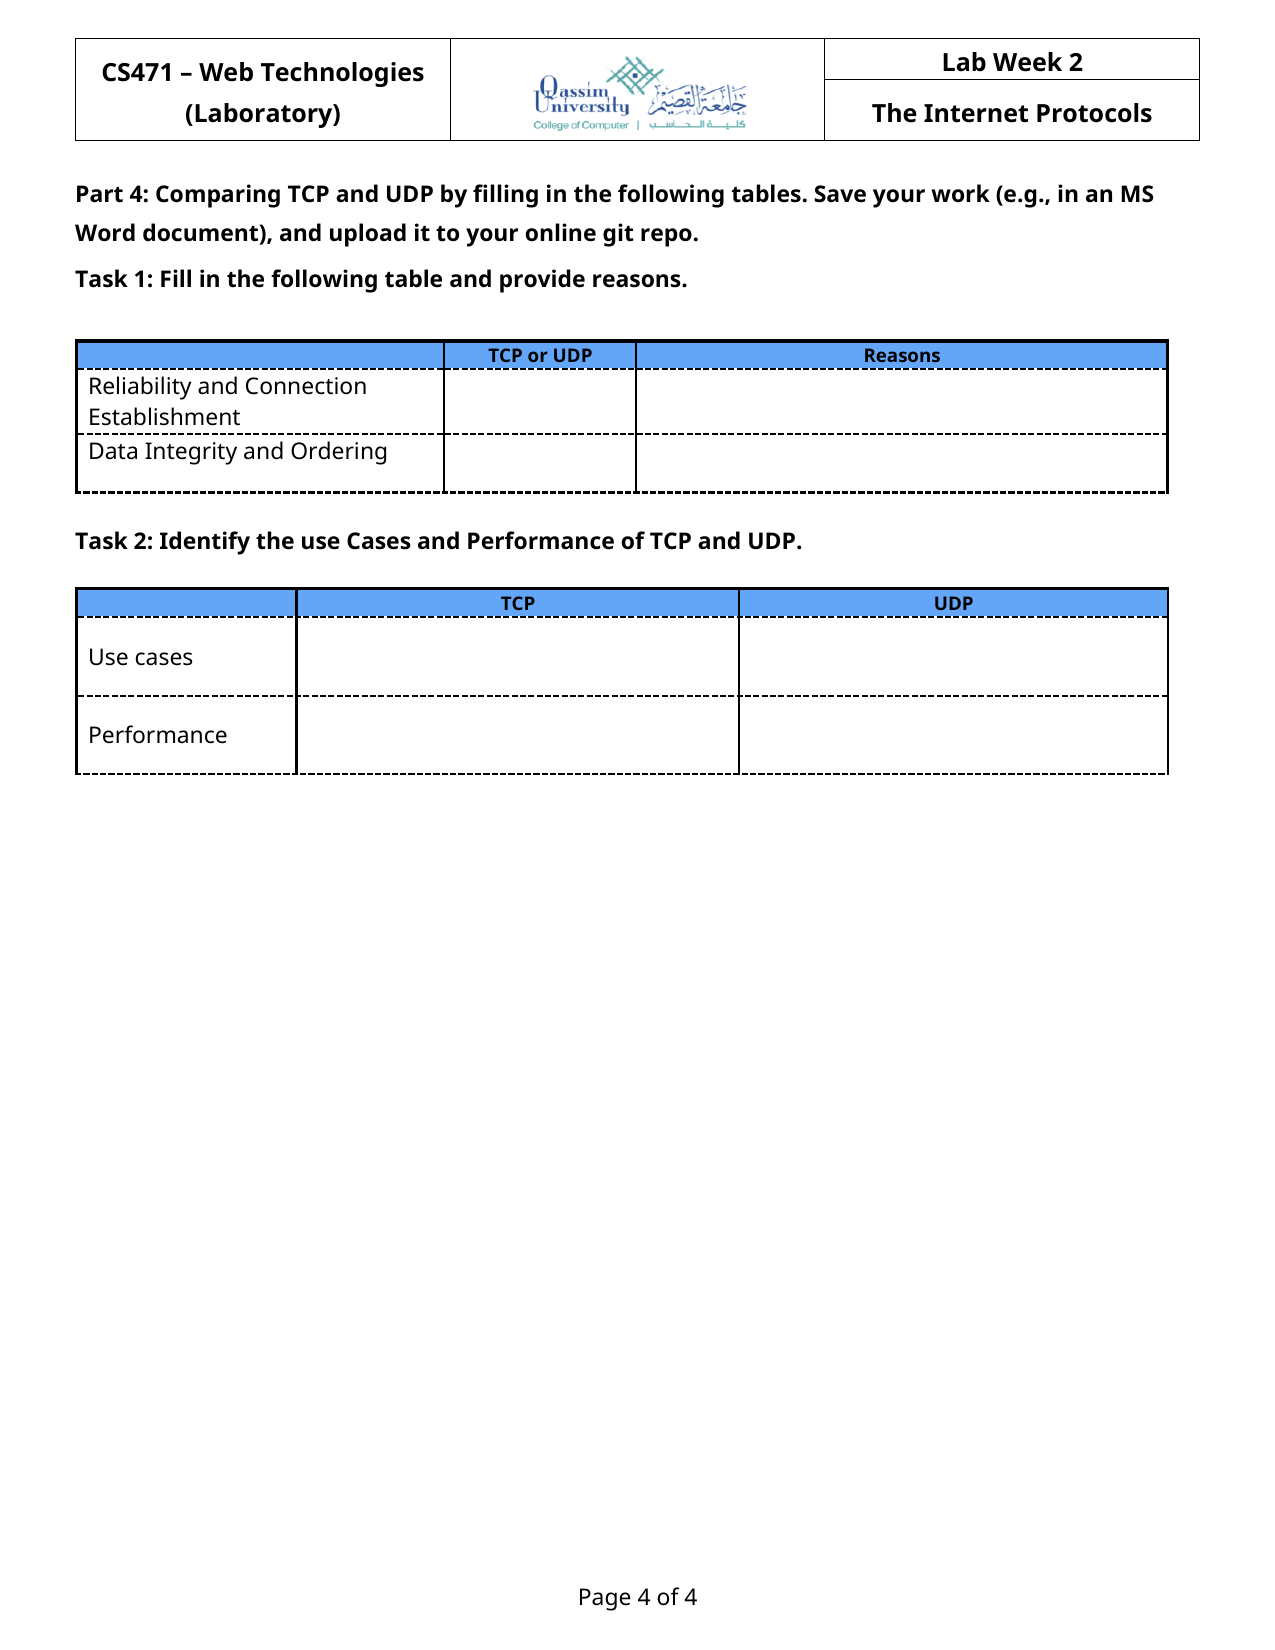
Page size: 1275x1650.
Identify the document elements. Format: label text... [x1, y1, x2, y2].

text Task 2: Identify the use Cases and Performance of TCP and UDP. [75, 525, 1200, 556]
text Part 4: Comparing TCP and UDP by filling in the following tables. Save your work (e.g., in an MS Word document), and upload it to your online git repo. [75, 178, 1200, 249]
table_header [78, 590, 295, 616]
table_cell [298, 616, 738, 694]
table_header UDP [740, 590, 1167, 616]
table_cell [298, 695, 738, 773]
table_header [78, 343, 443, 368]
table_header TCP [298, 590, 738, 616]
text Task 1: Fill in the following table and provide reasons. [75, 263, 1200, 294]
table_header TCP or UDP [445, 343, 635, 368]
table_cell [740, 616, 1167, 694]
table_cell Performance [78, 695, 295, 773]
table_cell [740, 695, 1167, 773]
table_header Reasons [637, 343, 1166, 368]
picture [524, 44, 751, 140]
table_cell Use cases [78, 616, 295, 694]
table_cell Data Integrity and Ordering [78, 433, 443, 491]
table_cell [445, 368, 635, 432]
table_cell Reliability and Connection Establishment [78, 368, 443, 432]
table_cell [637, 433, 1166, 491]
table_cell [637, 368, 1166, 432]
table_cell [445, 433, 635, 491]
